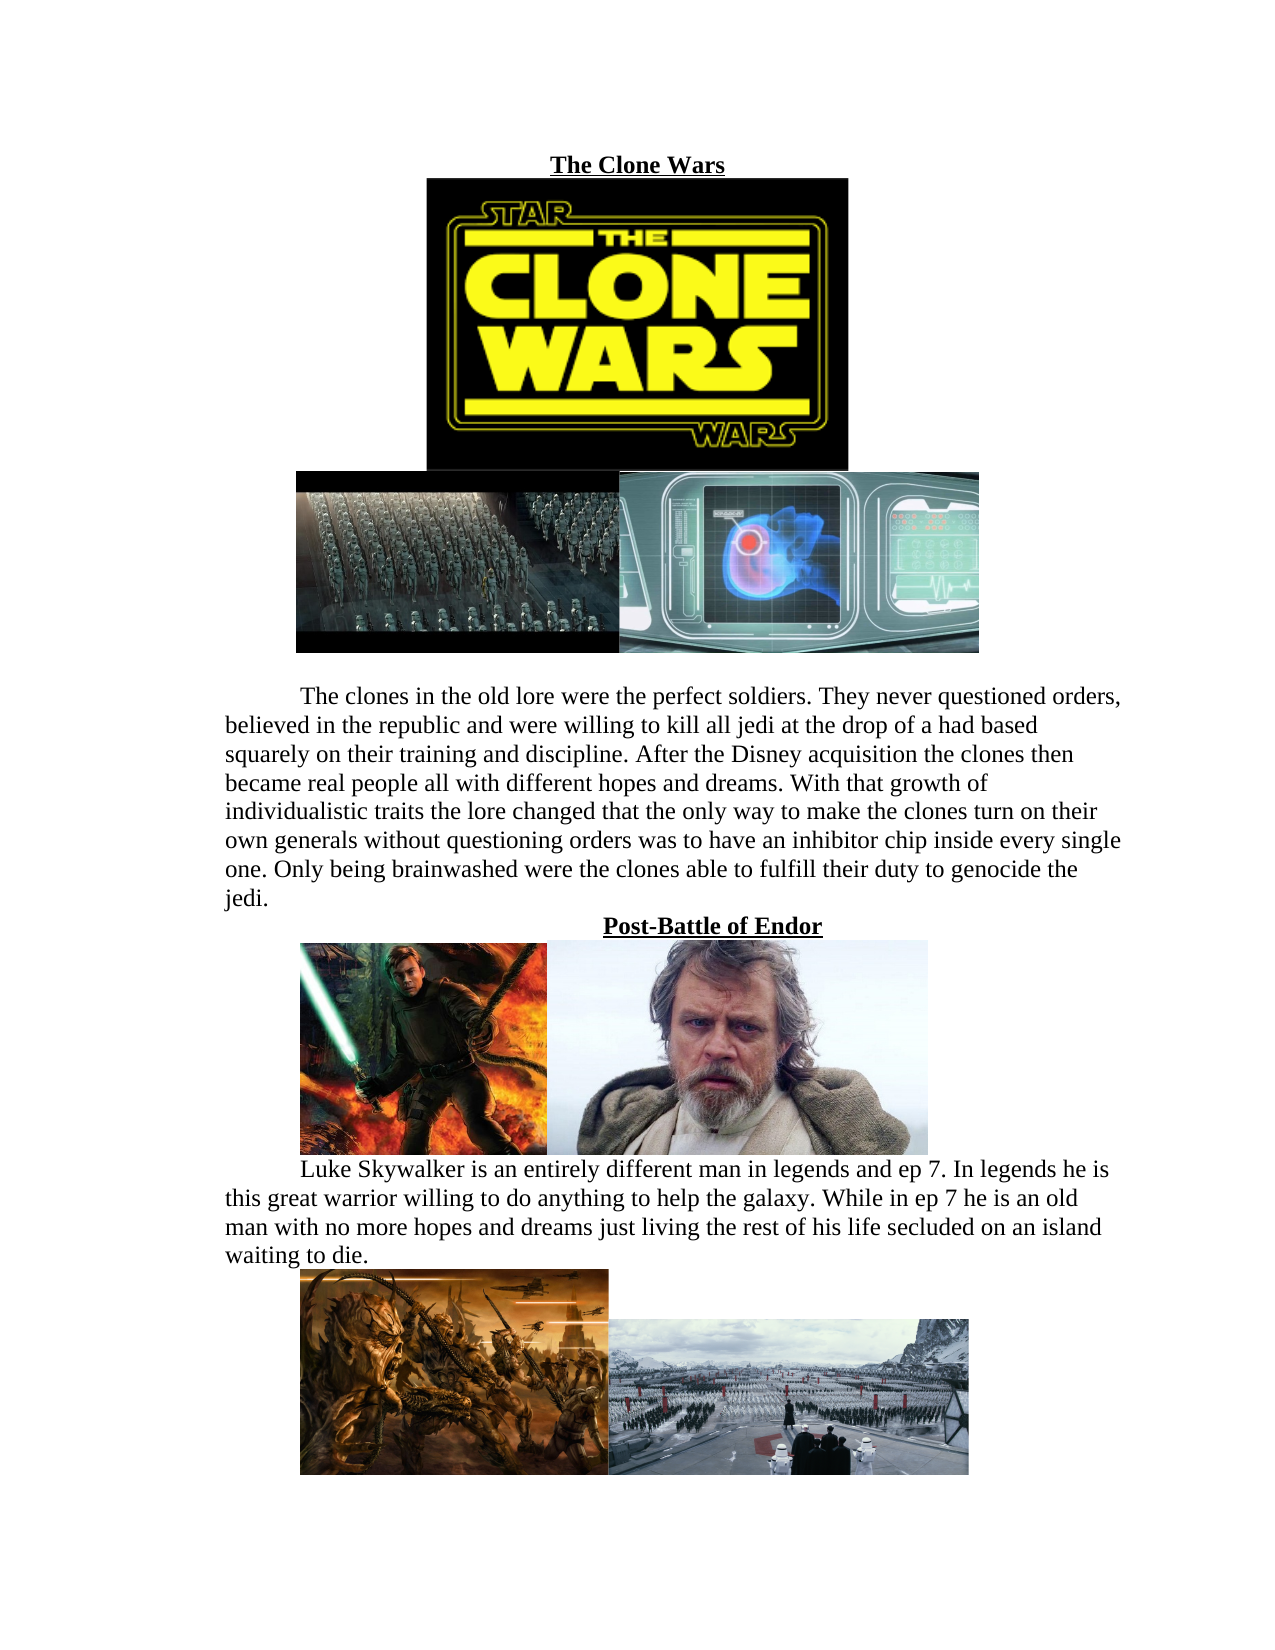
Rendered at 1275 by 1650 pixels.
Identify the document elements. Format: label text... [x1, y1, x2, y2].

text The Clone Wars [150, 150, 1125, 179]
text Luke Skywalker is an entirely different man in legends and ep 7. In legends he is this great warrior willing to do anything to help the galaxy. While in ep 7 he is an old man with no more hopes and dreams just living the rest of his life secluded on an island waiting to die. [225, 1154, 1125, 1269]
picture [296, 178, 979, 653]
text Post-Battle of Endor [225, 911, 1125, 940]
text The clones in the old lore were the perfect soldiers. They never questioned orders, believed in the republic and were willing to kill all jedi at the drop of a had based squarely on their training and discipline. After the Disney acquisition the clones then became real people all with different hopes and dreams. With that growth of individualistic traits the lore changed that the only way to make the clones turn on their own generals without questioning orders was to have an inhibitor chip inside every single one. Only being brainwashed were the clones able to fulfill their duty to genocide the jedi. [225, 681, 1125, 911]
picture [300, 940, 928, 1155]
picture [300, 1269, 969, 1475]
